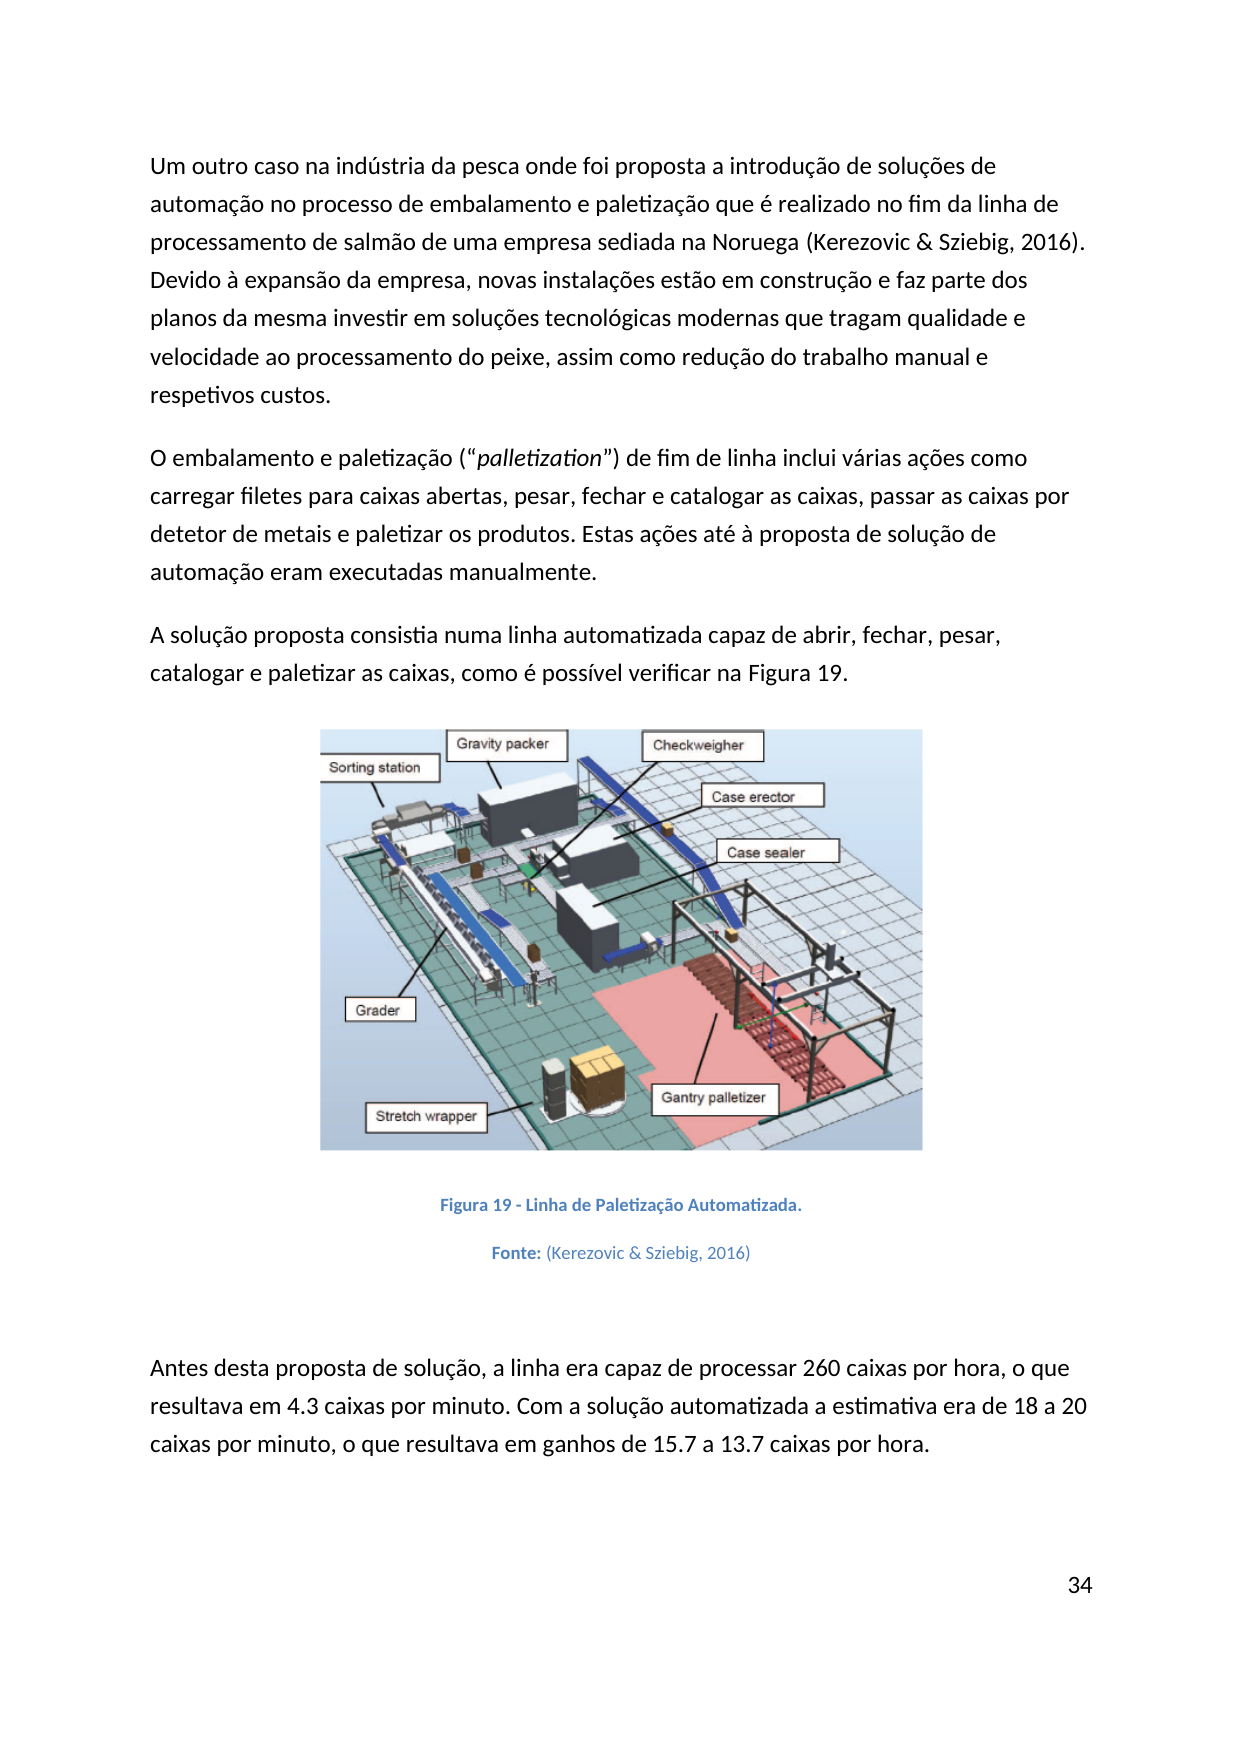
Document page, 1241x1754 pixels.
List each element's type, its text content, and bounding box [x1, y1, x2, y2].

text Fonte: (Kerezovic & Sziebig, 2016) [150, 1241, 1092, 1264]
text O embalamento e paletização (“palletization”) de fim de linha inclui várias ações como carregar filetes para caixas abertas, pesar, fechar e catalogar as caixas, passar as caixas por detetor de metais e paletizar os produtos. Estas ações até à proposta de solução de automação eram executadas manualmente. [150, 442, 1092, 587]
picture [311, 720, 932, 1161]
text Um outro caso na indústria da pesca onde foi proposta a introdução de soluções de automação no processo de embalamento e paletização que é realizado no fim da linha de processamento de salmão de uma empresa sediada na Noruega (Kerezovic & Sziebig, 2016). Devido à expansão da empresa, novas instalações estão em construção e faz parte dos planos da mesma investir em soluções tecnológicas modernas que tragam qualidade e velocidade ao processamento do peixe, assim como redução do trabalho manual e respetivos custos. [150, 150, 1092, 409]
text Antes desta proposta de solução, a linha era capaz de processar 260 caixas por hora, o que resultava em 4.3 caixas por minuto. Com a solução automatizada a estimativa era de 18 a 20 caixas por minuto, o que resultava em ganhos de 15.7 a 13.7 caixas por hora. [150, 1352, 1092, 1459]
text A solução proposta consistia numa linha automatizada capaz de abrir, fechar, pesar, catalogar e paletizar as caixas, como é possível verificar na Figura 19. [150, 619, 1092, 688]
